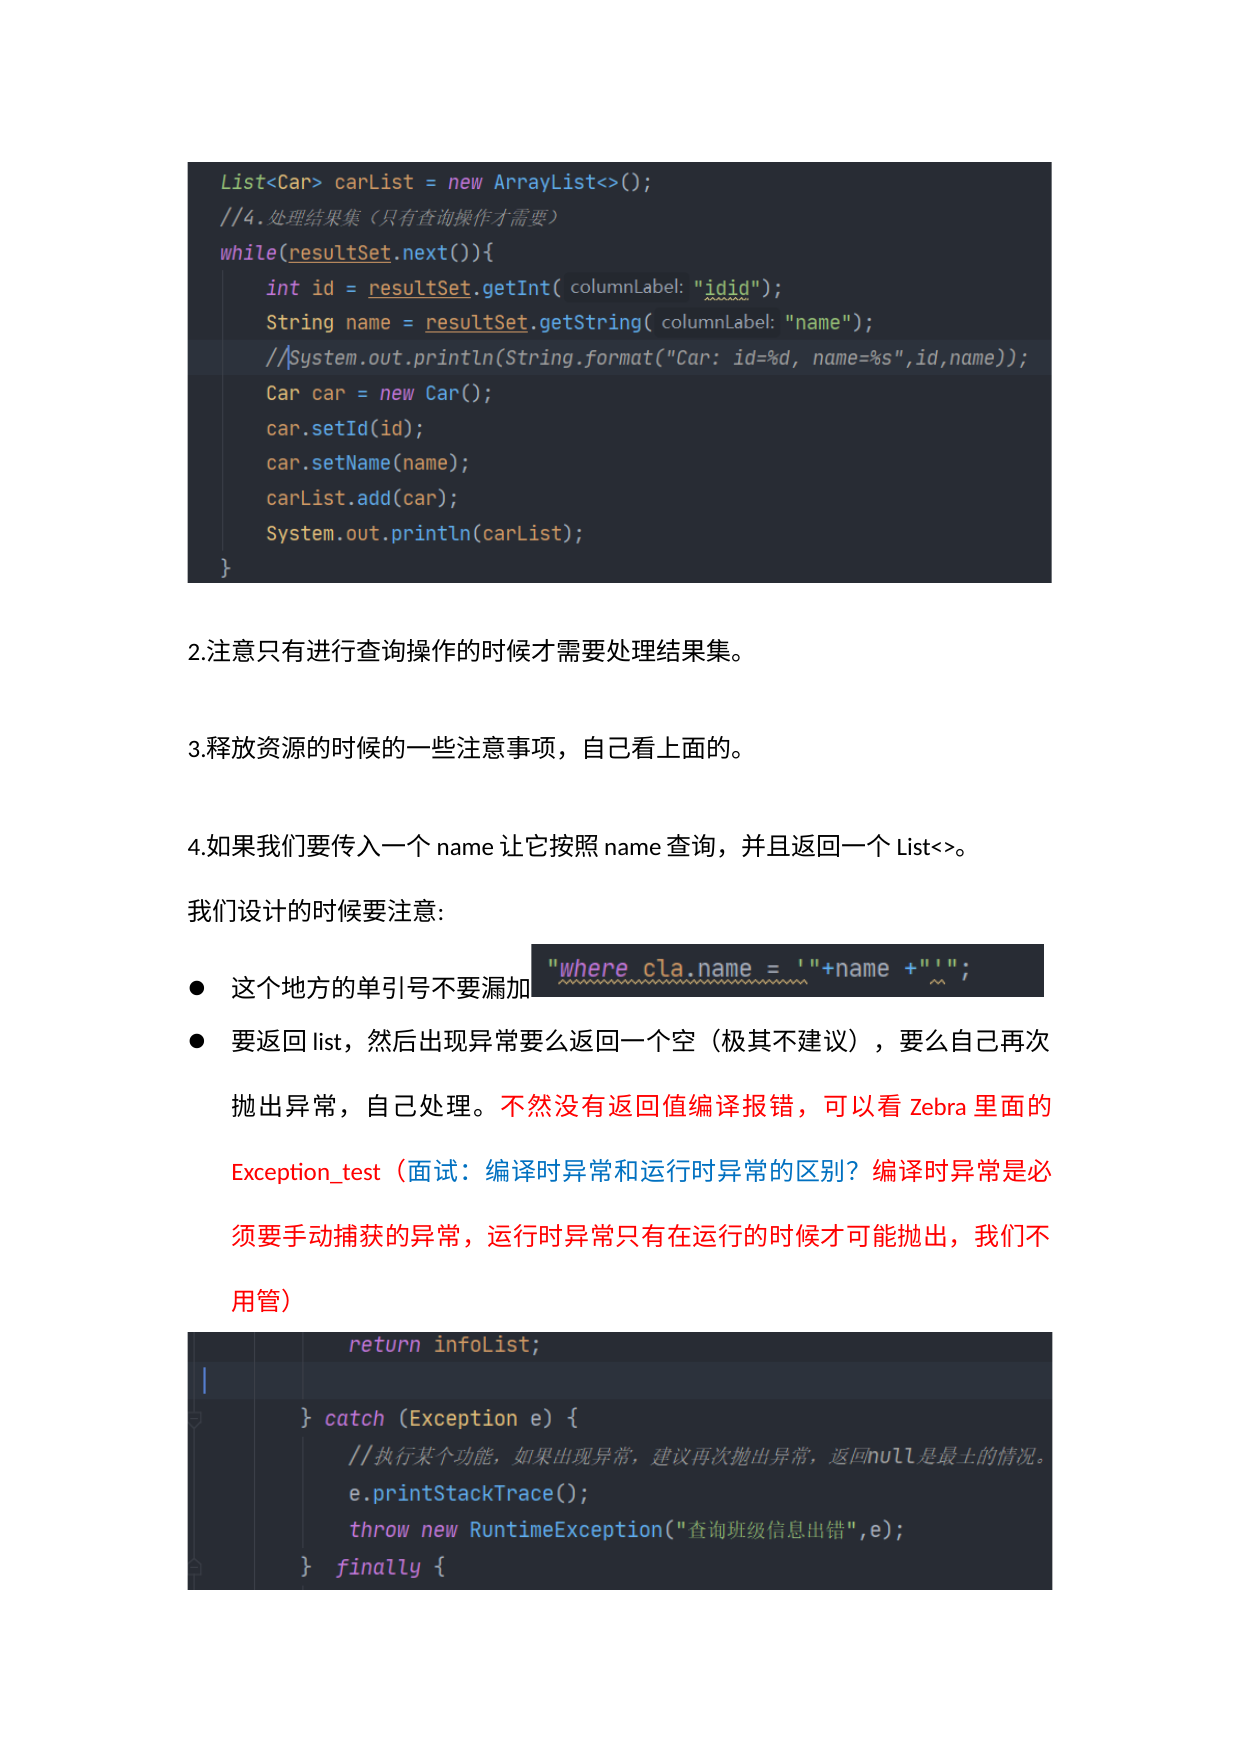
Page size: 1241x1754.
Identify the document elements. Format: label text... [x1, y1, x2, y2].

text 4.如果我们要传入一个name让它按照name查询，并且返回一个List<>。 [187, 812, 1053, 877]
picture [531, 944, 1044, 997]
picture [187, 1332, 1053, 1590]
text 2.注意只有进行查询操作的时候才需要处理结果集。 [187, 617, 1053, 682]
text 我们设计的时候要注意: [187, 877, 1053, 942]
picture [187, 162, 1052, 583]
text 3.释放资源的时候的一些注意事项，自己看上面的。 [187, 714, 1053, 779]
list 要返回list，然后出现异常要么返回一个空（极其不建议），要么自己再次抛出异常，自己处理。不然没有返回值编译报错，可以看Zebra里面的Exception_test（面试：编译时异常和运行时异常的区别？编译时异常是必须要手动捕获的异常，运行时异常只有在运行的时候才可能抛出，我们不用管） [187, 1007, 1053, 1332]
